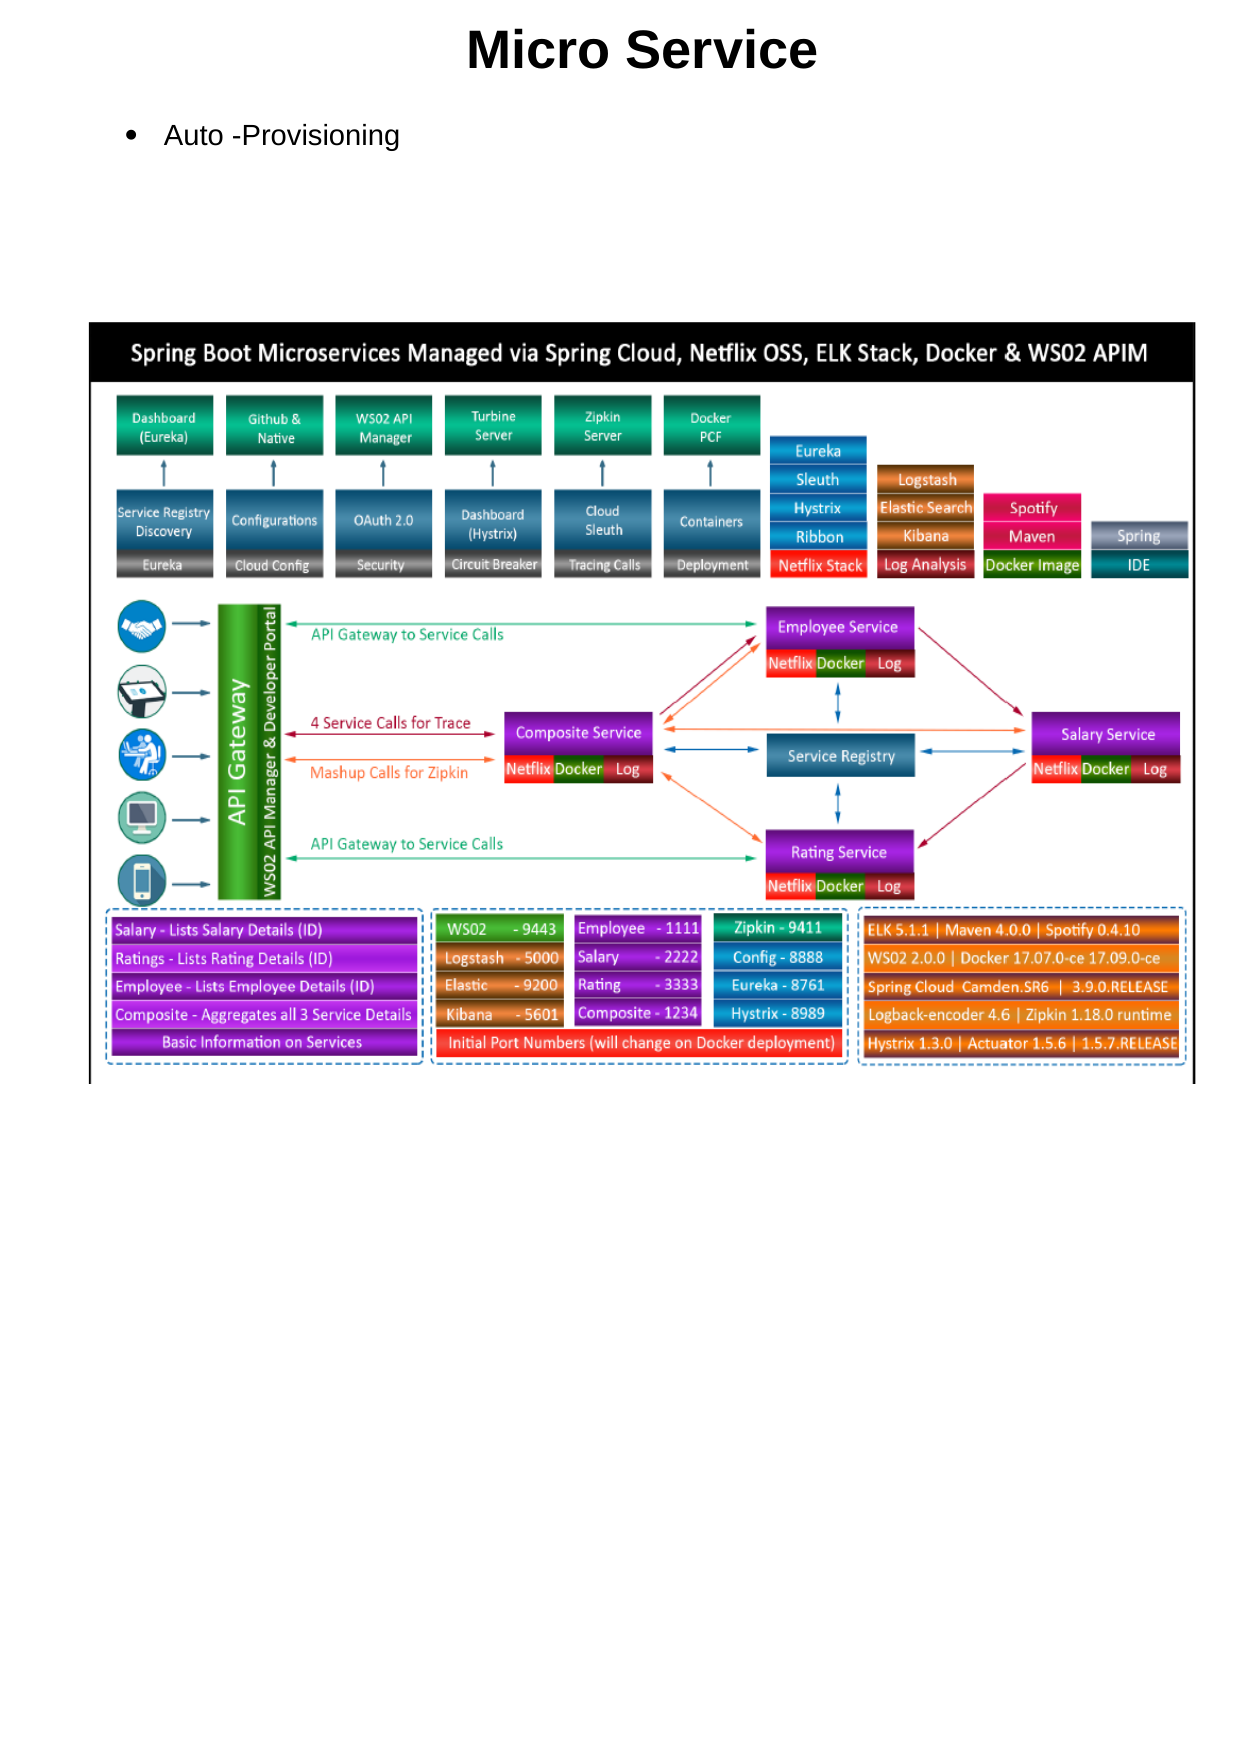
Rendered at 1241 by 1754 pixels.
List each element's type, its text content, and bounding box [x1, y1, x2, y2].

list Auto -Provisioning [126, 118, 1196, 152]
picture [88, 322, 1196, 1084]
